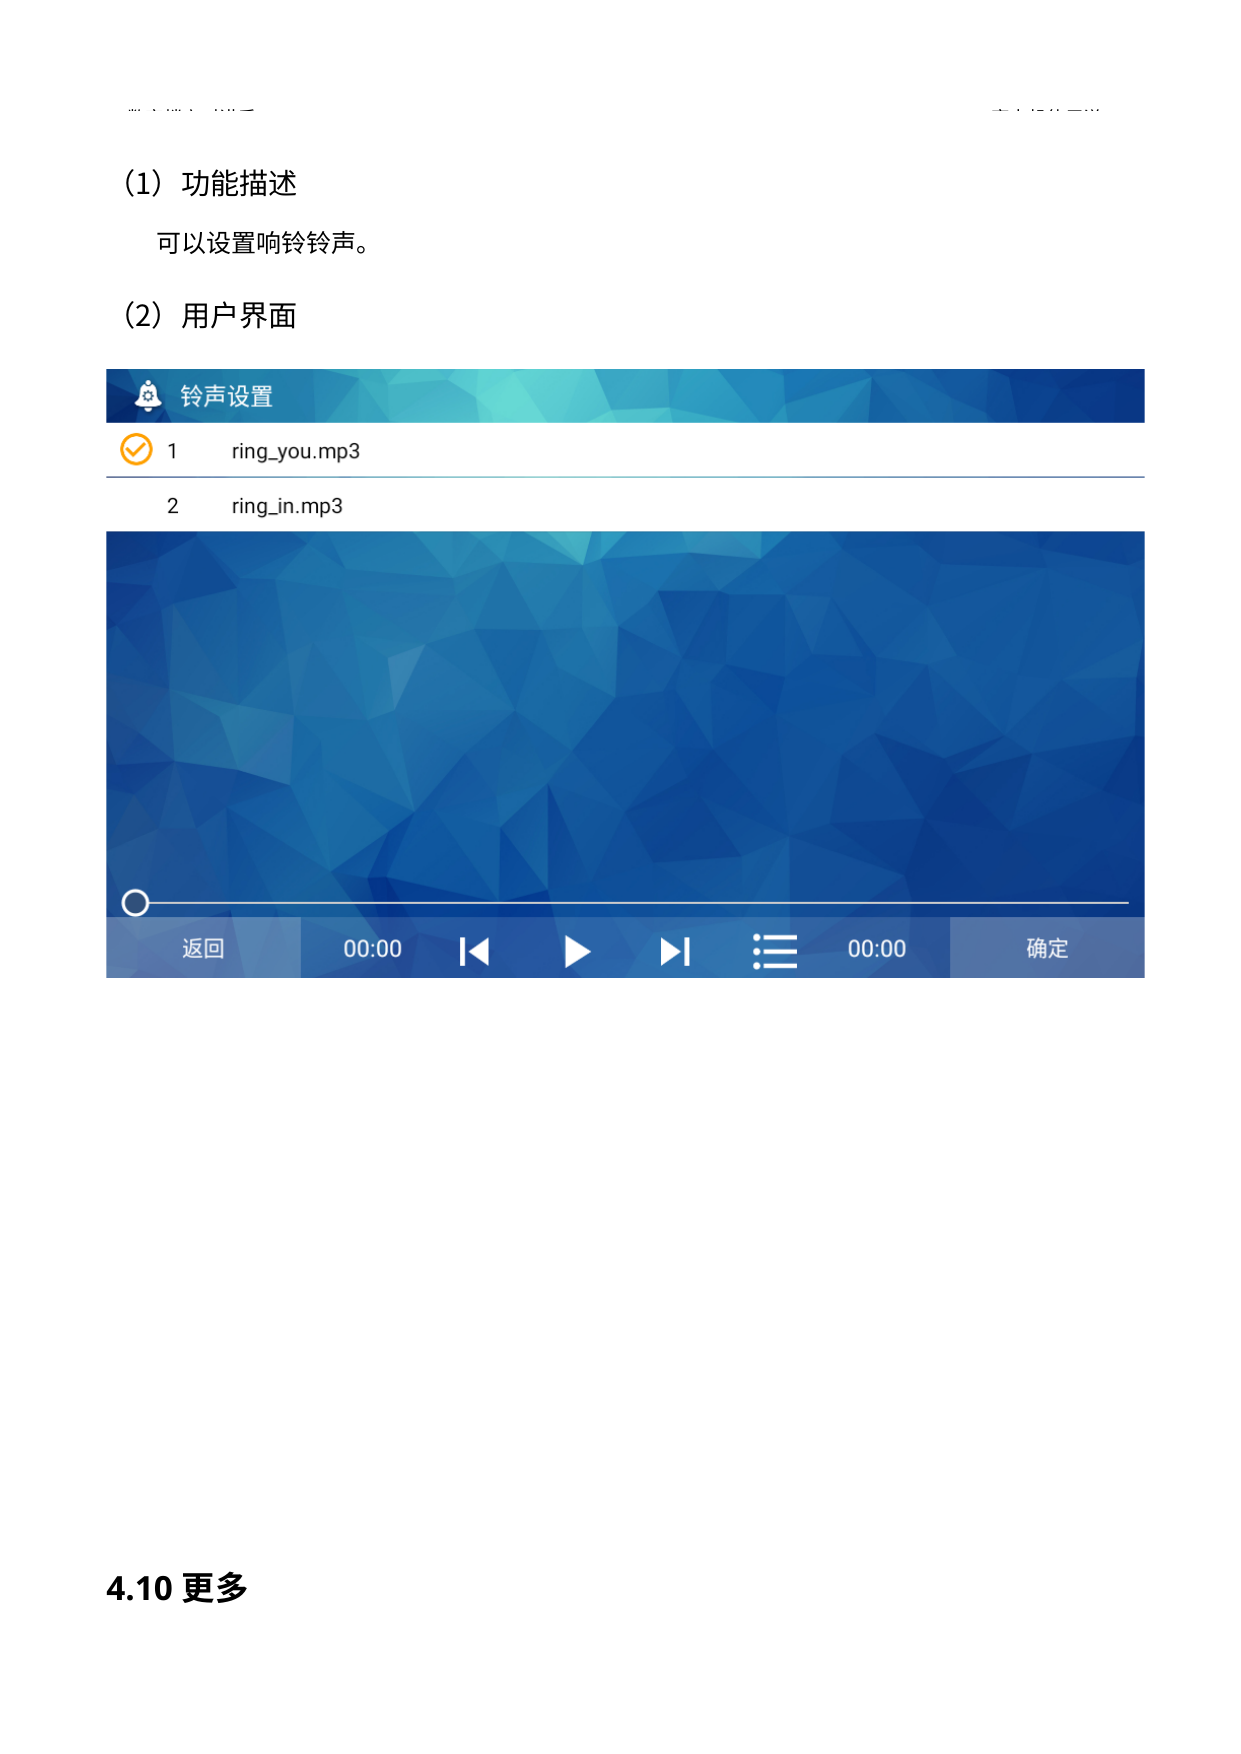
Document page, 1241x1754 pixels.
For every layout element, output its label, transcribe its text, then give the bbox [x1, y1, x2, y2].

text 可以设置响铃铃声。 [106, 224, 1146, 260]
subtitle 4.10 更多 [106, 1561, 1146, 1610]
list （2）用户界面 [106, 292, 1146, 334]
picture [106, 369, 1145, 978]
text （1）功能描述 [106, 160, 1146, 203]
